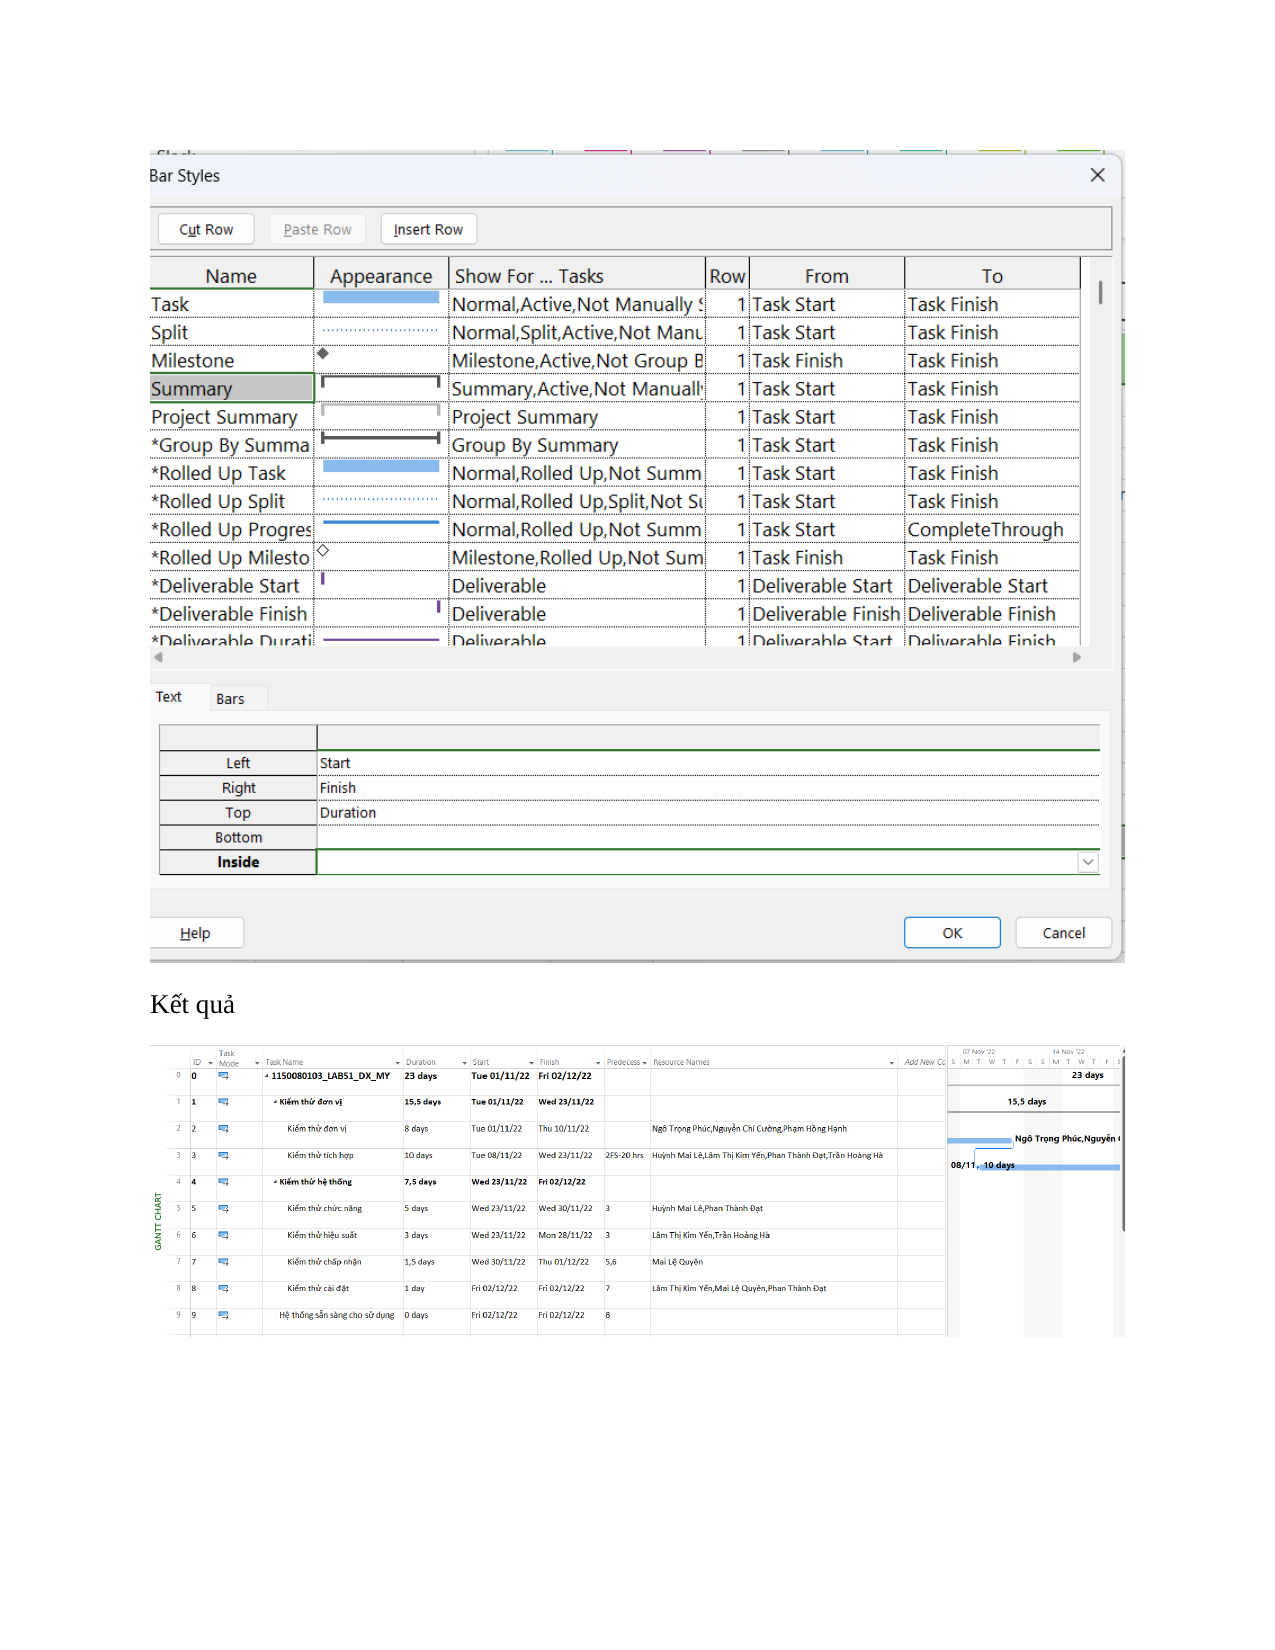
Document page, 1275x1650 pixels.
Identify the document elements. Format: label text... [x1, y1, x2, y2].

text Kết quả [150, 988, 1125, 1019]
picture [150, 1044, 1125, 1337]
picture [150, 150, 1125, 963]
